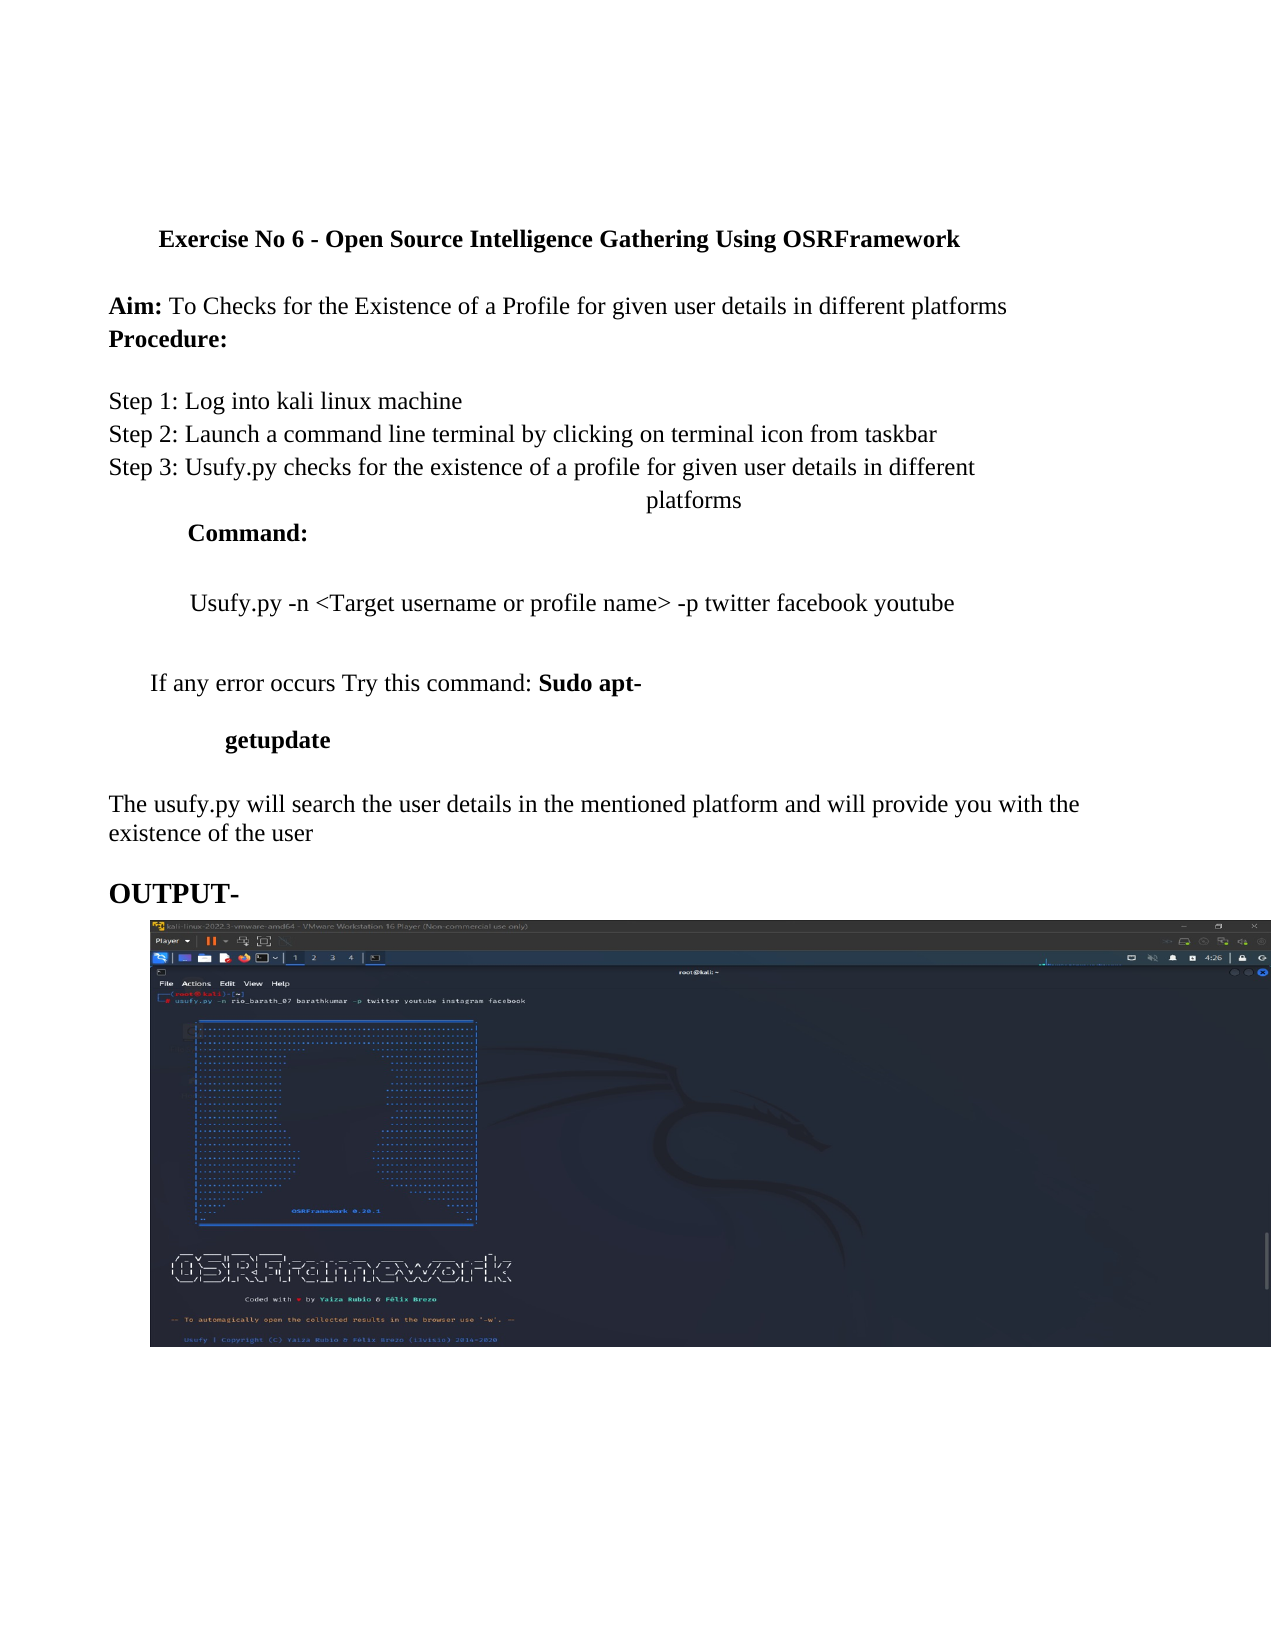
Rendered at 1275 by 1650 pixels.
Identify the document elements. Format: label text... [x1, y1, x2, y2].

text Command: [150, 518, 1229, 547]
text OUTPUT- [108, 877, 1229, 910]
text platforms [108, 485, 1121, 513]
text Procedure: [108, 324, 1229, 353]
text Step 2: Launch a command line terminal by clicking on terminal icon from taskbar [108, 419, 1229, 447]
text Exercise No 6 - Open Source Intelligence Gathering Using OSRFramework [108, 224, 1048, 253]
text Aim: To Checks for the Existence of a Profile for given user details in different platforms [108, 291, 1121, 320]
picture [150, 918, 1271, 1347]
text If any error occurs Try this command: Sudo apt-getupdate [150, 668, 743, 754]
subtitle Usufy.py -n <Target username or profile name> -p twitter facebook youtube [108, 588, 1001, 617]
text Step 1: Log into kali linux machine [108, 386, 1229, 414]
text Step 3: Usufy.py checks for the existence of a profile for given user details in different [108, 452, 1121, 481]
subtitle The usufy.py will search the user details in the mentioned platform and will provide you with the existence of the user [108, 789, 1114, 846]
